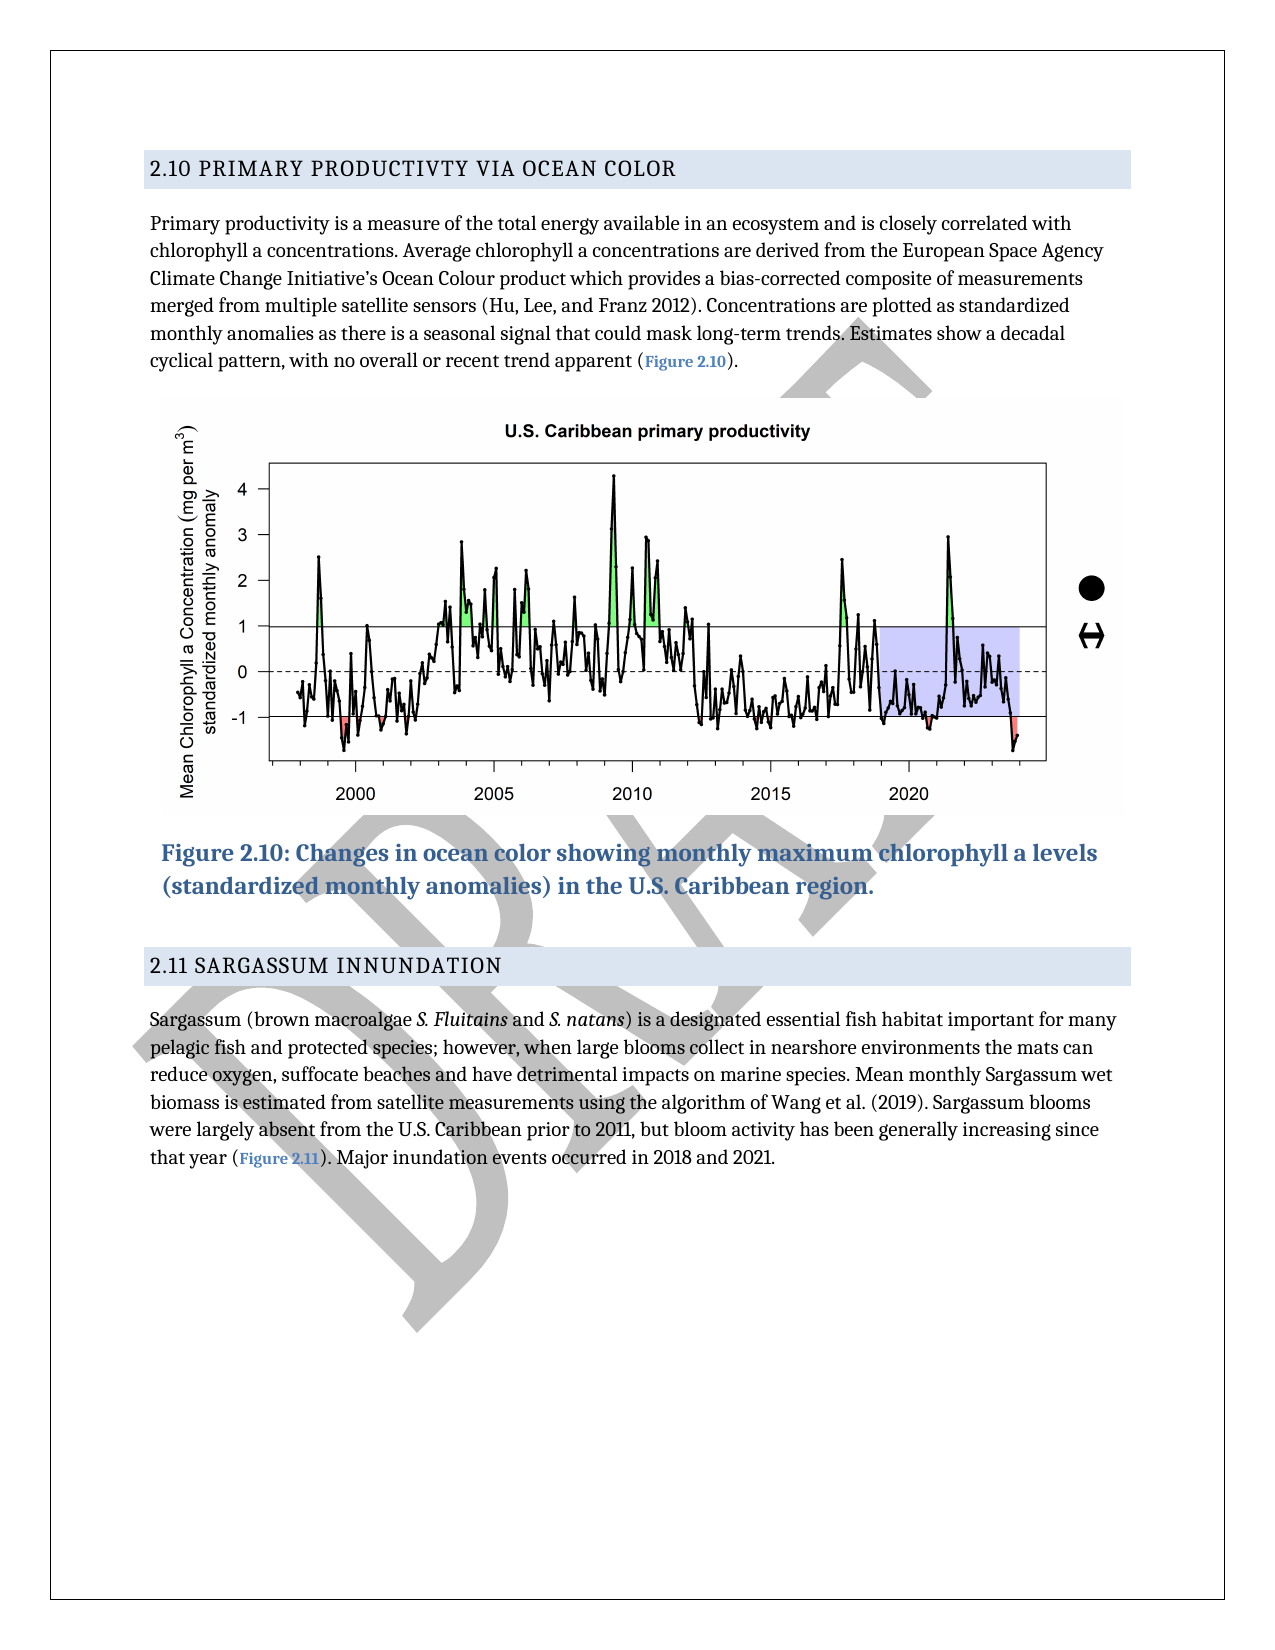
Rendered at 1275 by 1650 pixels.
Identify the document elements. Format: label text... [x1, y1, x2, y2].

picture [161, 398, 1125, 815]
text Primary productivity is a measure of the total energy available in an ecosystem and is closely correlated with chlorophyll a concentrations. Average chlorophyll a concentrations are derived from the European Space Agency Climate Change Initiative’s Ocean Colour product which provides a bias-corrected composite of measurements merged from multiple satellite sensors (Hu, Lee, and Franz 2012). Concentrations are plotted as standardized monthly anomalies as there is a seasonal signal that could mask long-term trends. Estimates show a decadal cyclical pattern, with no overall or recent trend apparent (Figure 2.10). [150, 211, 1125, 373]
table_header Figure 2.10: Changes in ocean color showing monthly maximum chlorophyll a levels (standardized monthly anomalies) in the U.S. Caribbean region. [150, 395, 1125, 926]
subtitle 2.10 Primary productivty via ocean color [150, 156, 1125, 183]
text Sargassum (brown macroalgae S. Fluitains and S. natans) is a designated essential fish habitat important for many pelagic fish and protected species; however, when large blooms collect in nearshore environments the mats can reduce oxygen, suffocate beaches and have detrimental impacts on marine species. Mean monthly Sargassum wet biomass is estimated from satellite measurements using the algorithm of Wang et al. (2019). Sargassum blooms were largely absent from the U.S. Caribbean prior to 2011, but bloom activity has been generally increasing since that year (Figure 2.11). Major inundation events occurred in 2018 and 2021. [150, 1008, 1125, 1169]
subtitle 2.11 Sargassum innundation [150, 953, 1125, 979]
